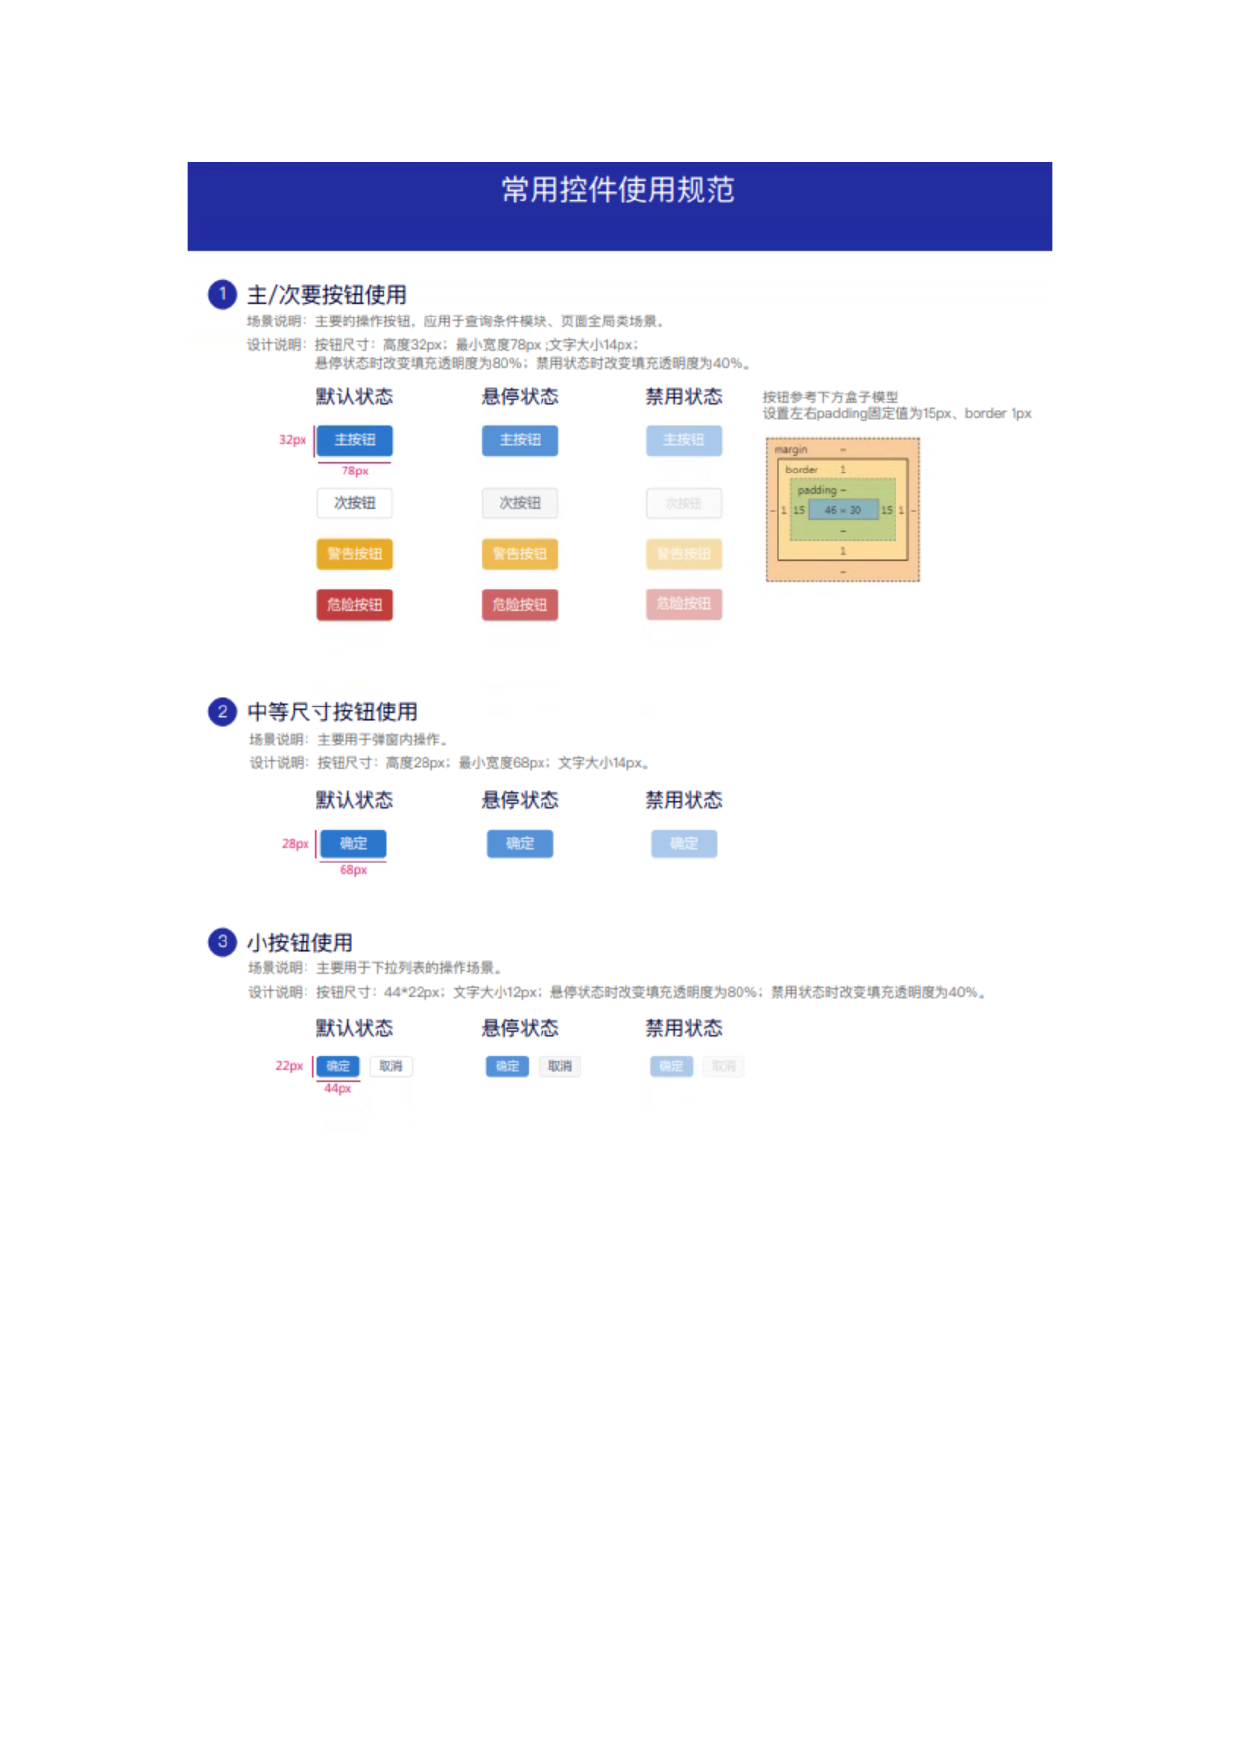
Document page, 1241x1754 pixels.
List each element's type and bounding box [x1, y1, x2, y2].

picture [187, 162, 1053, 1135]
